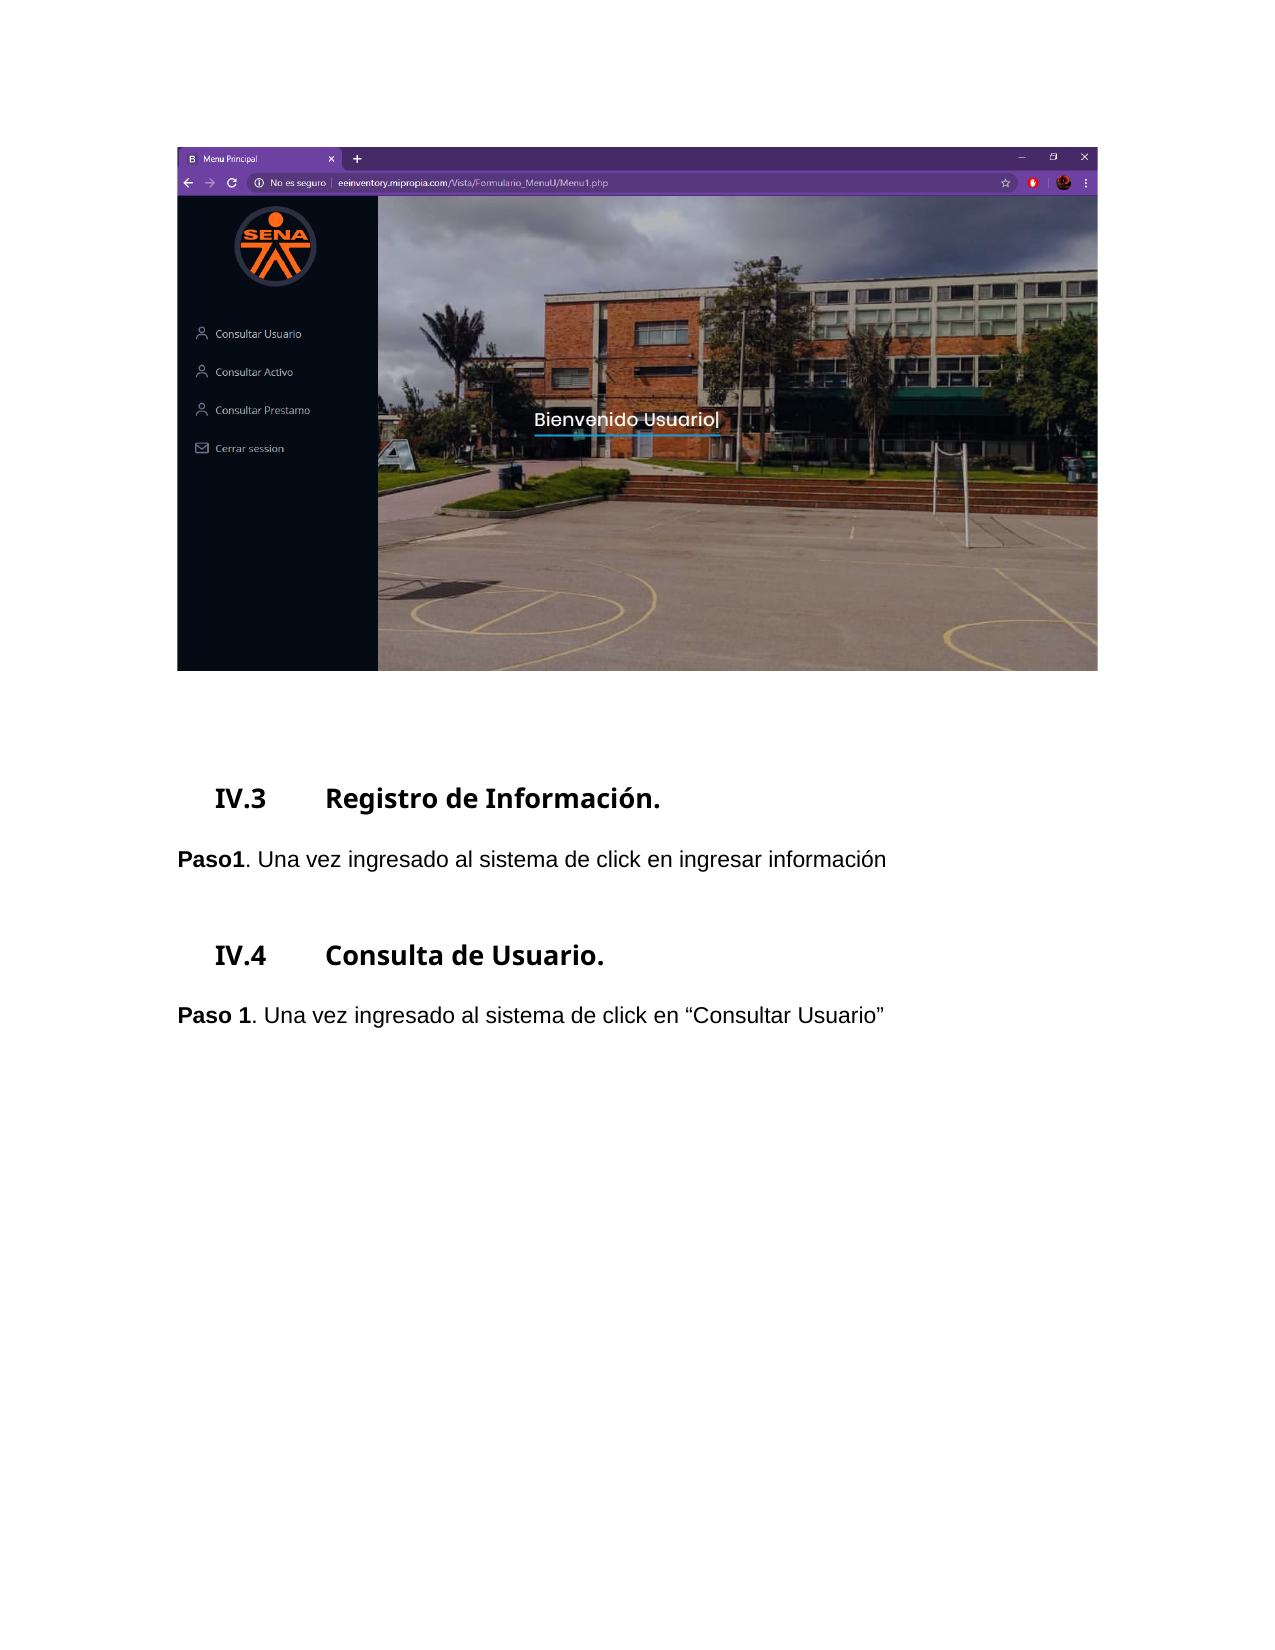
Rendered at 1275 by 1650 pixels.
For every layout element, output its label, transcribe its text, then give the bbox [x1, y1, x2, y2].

picture [177, 147, 1098, 671]
text Paso1. Una vez ingresado al sistema de click en ingresar información [177, 846, 1098, 872]
text Paso 1. Una vez ingresado al sistema de click en “Consultar Usuario” [177, 1002, 1098, 1029]
subtitle Consulta de Usuario. [215, 936, 1098, 973]
subtitle Registro de Información. [215, 780, 1098, 817]
